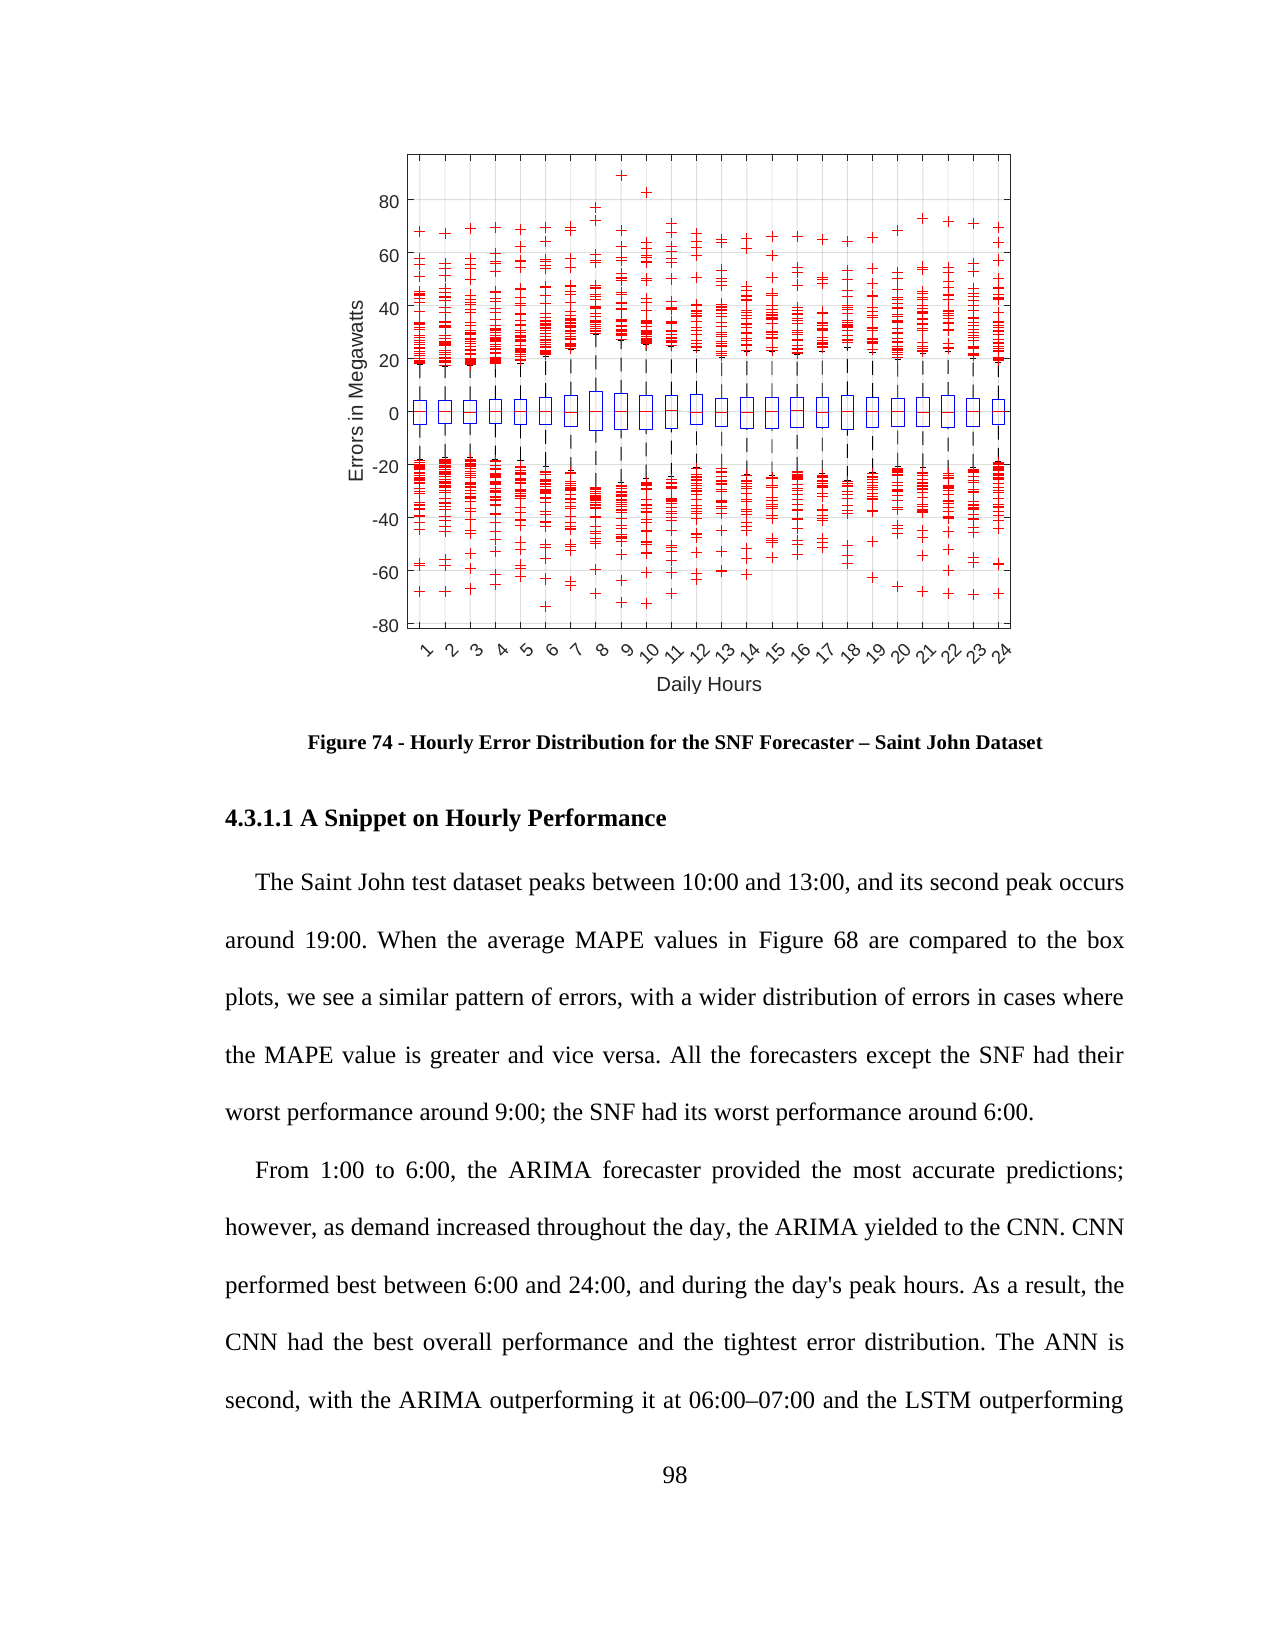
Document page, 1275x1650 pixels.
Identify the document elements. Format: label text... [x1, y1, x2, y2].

text The Saint John test dataset peaks between 10:00 and 13:00, and its second peak occurs around 19:00. When the average MAPE values in Figure 68 are compared to the box plots, we see a similar pattern of errors, with a wider distribution of errors in cases where the MAPE value is greater and vice versa. All the forecasters except the SNF had their worst performance around 9:00; the SNF had its worst performance around 6:00. [225, 867, 1125, 1126]
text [225, 1155, 1125, 1413]
subtitle 4.3.1.1 A Snippet on Hourly Performance [225, 803, 1125, 832]
text Figure 74 - Hourly Error Distribution for the SNF Forecaster – Saint John Dataset [225, 730, 1125, 754]
